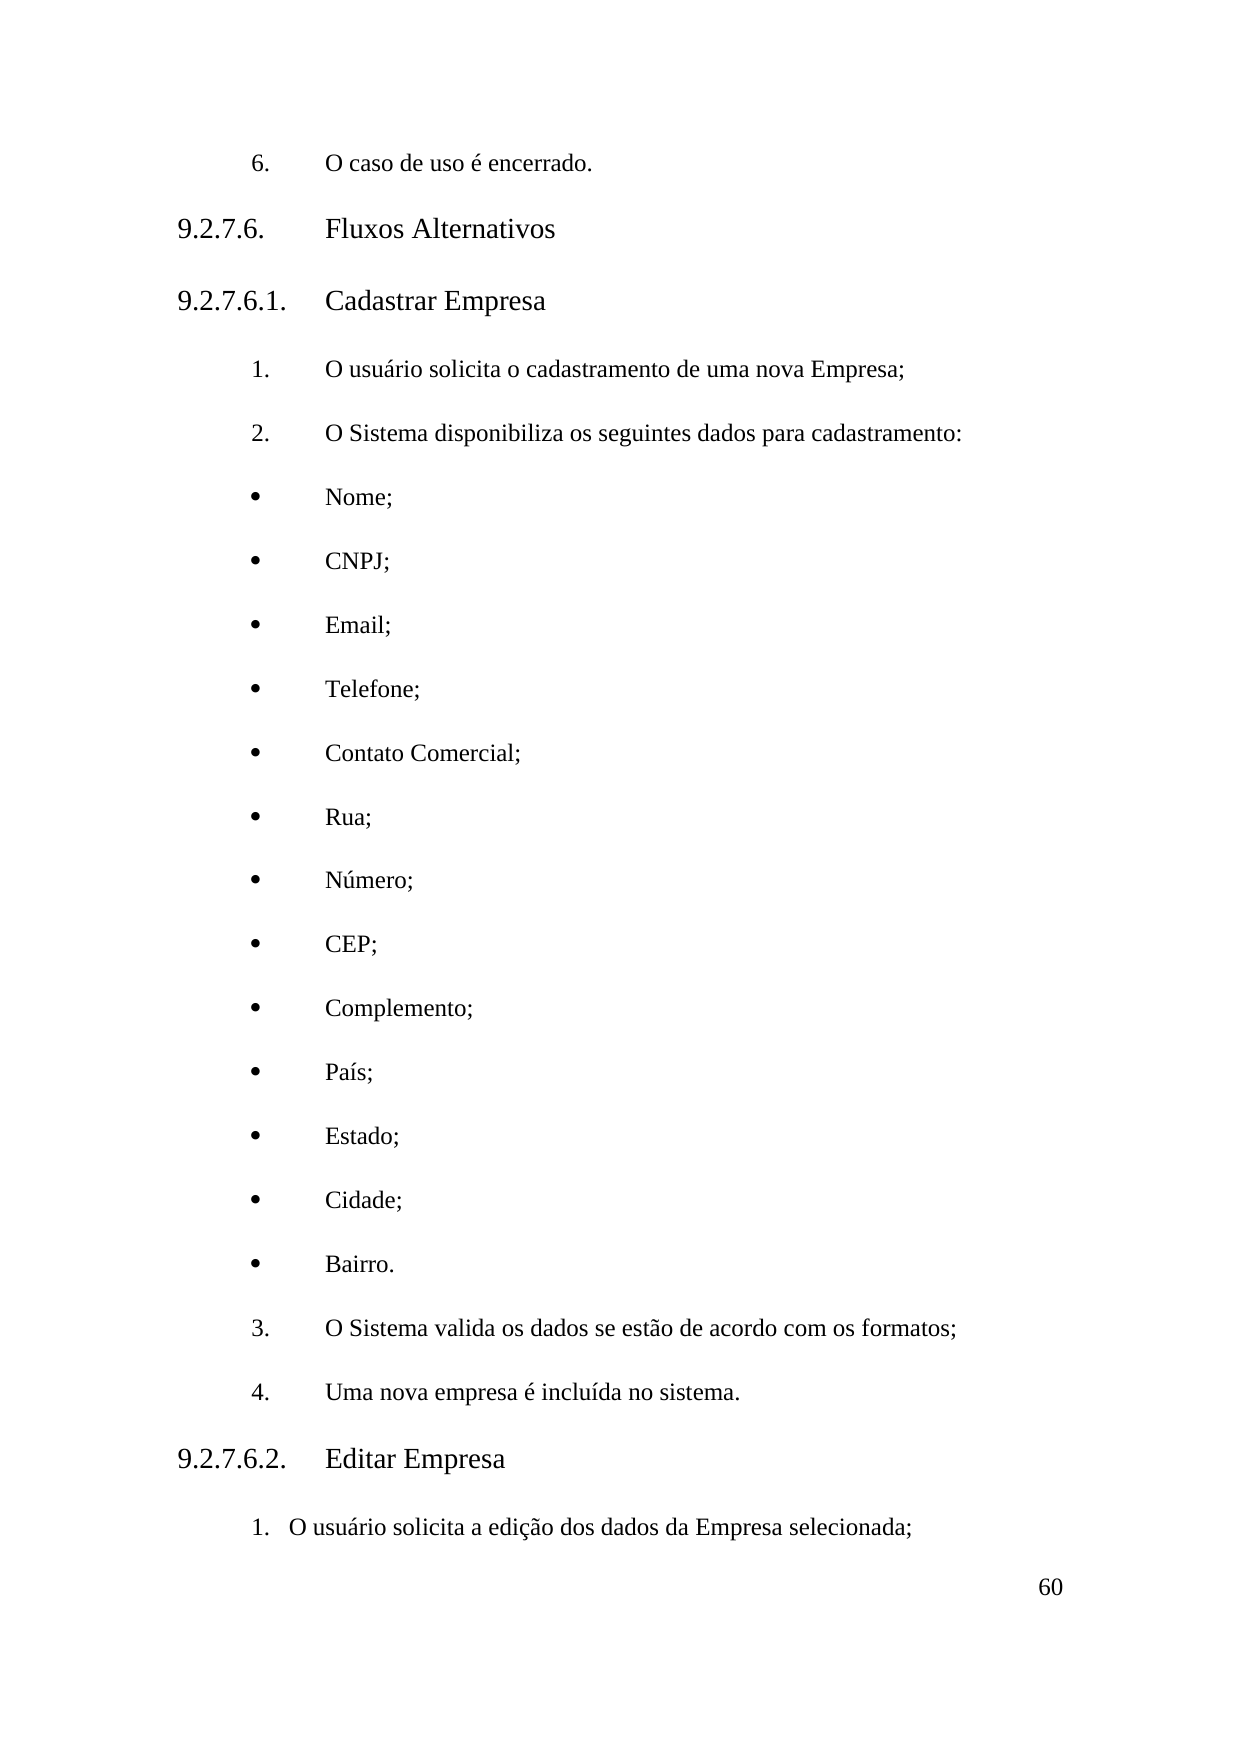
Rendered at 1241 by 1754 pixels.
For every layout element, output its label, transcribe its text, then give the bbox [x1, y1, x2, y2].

list Uma nova empresa é incluída no sistema. [177, 1377, 1063, 1406]
list Nome; [177, 482, 1063, 511]
list Editar Empresa [177, 1441, 1063, 1475]
list Número; [177, 866, 1063, 894]
list O Sistema valida os dados se estão de acordo com os formatos; [177, 1313, 1063, 1342]
list O Sistema disponibiliza os seguintes dados para cadastramento: [177, 418, 1063, 447]
list O usuário solicita a edição dos dados da Empresa selecionada; [177, 1512, 1063, 1541]
list Telefone; [177, 674, 1063, 702]
list Fluxos Alternativos [177, 212, 1063, 245]
list Rua; [177, 802, 1063, 830]
list CEP; [177, 929, 1063, 958]
list Cidade; [177, 1185, 1063, 1214]
list Estado; [177, 1121, 1063, 1150]
list Complemento; [177, 993, 1063, 1022]
list Contato Comercial; [177, 738, 1063, 766]
list Cadastrar Empresa [177, 283, 1063, 316]
list País; [177, 1057, 1063, 1086]
list Email; [177, 610, 1063, 638]
list Bairro. [177, 1249, 1063, 1278]
list O usuário solicita o cadastramento de uma nova Empresa; [177, 354, 1063, 383]
list O caso de uso é encerrado. [177, 148, 1063, 176]
list CNPJ; [177, 546, 1063, 574]
